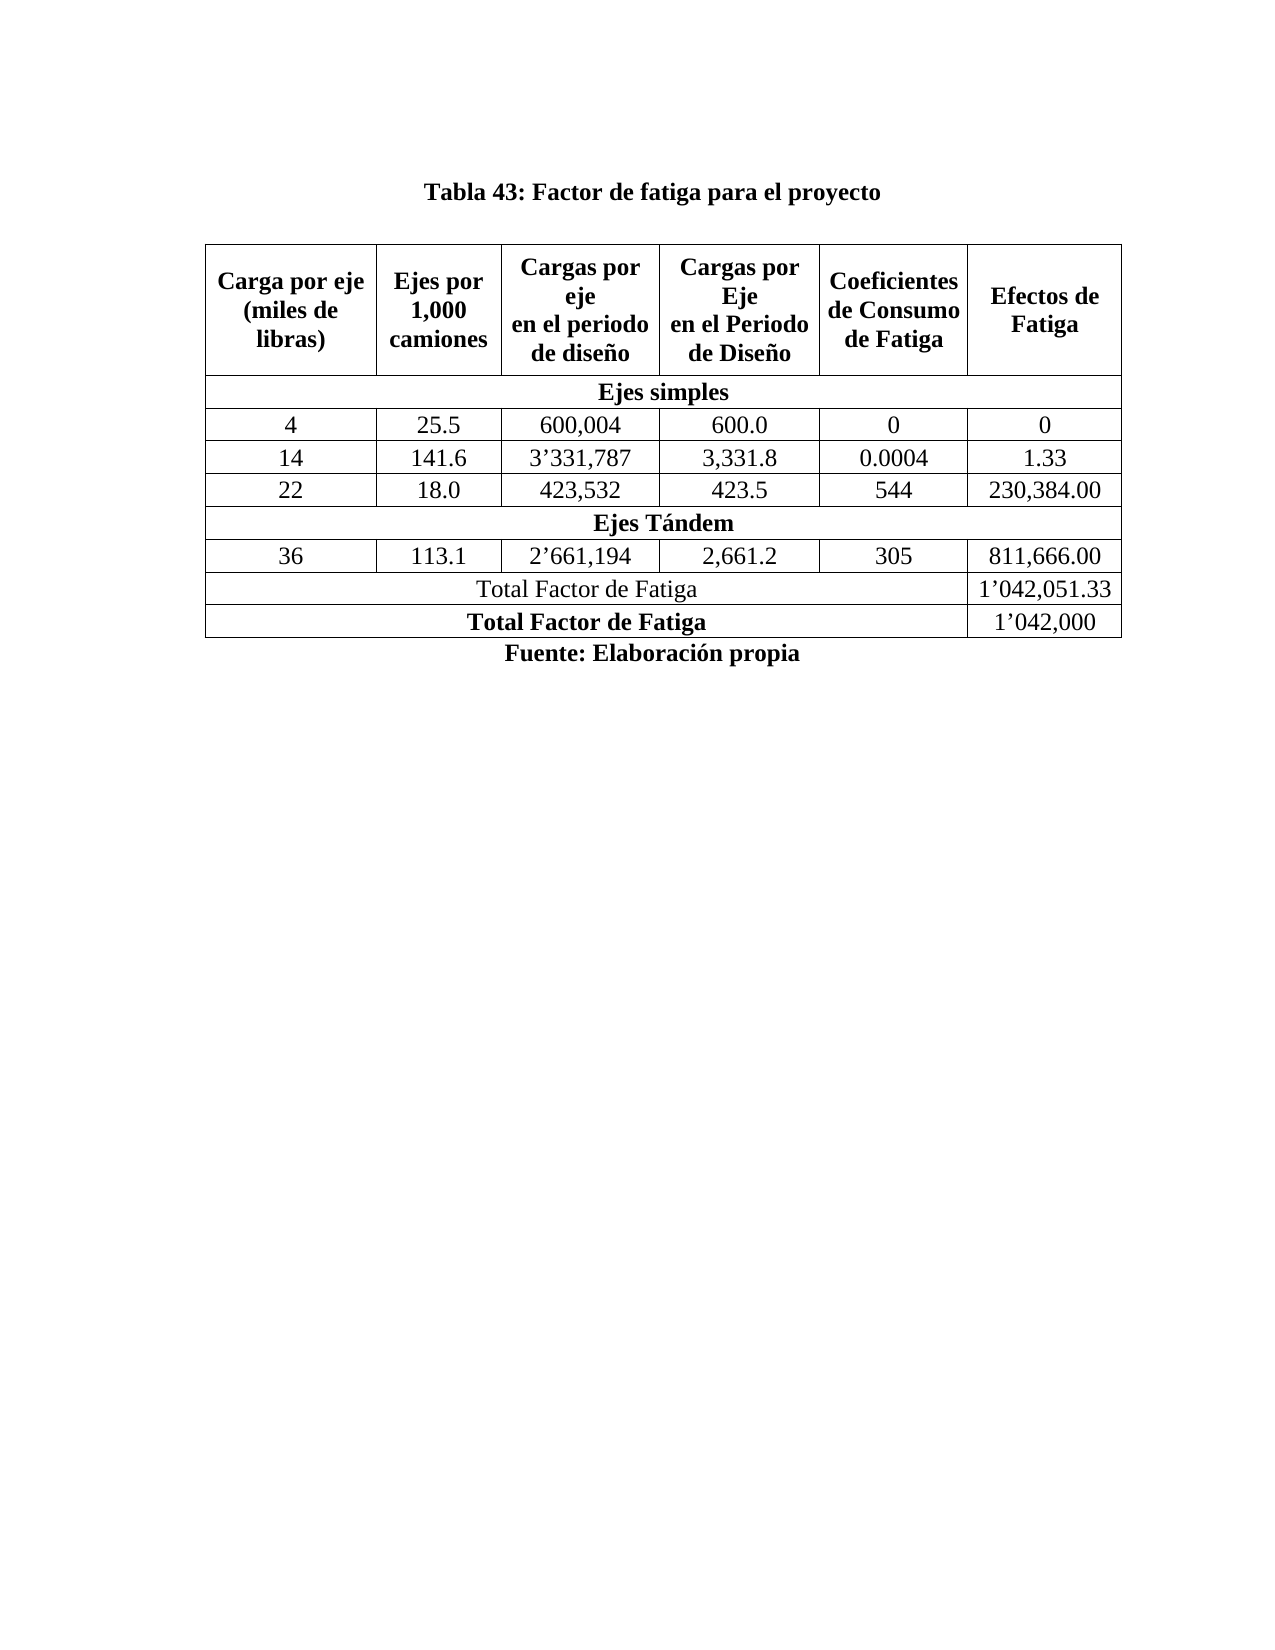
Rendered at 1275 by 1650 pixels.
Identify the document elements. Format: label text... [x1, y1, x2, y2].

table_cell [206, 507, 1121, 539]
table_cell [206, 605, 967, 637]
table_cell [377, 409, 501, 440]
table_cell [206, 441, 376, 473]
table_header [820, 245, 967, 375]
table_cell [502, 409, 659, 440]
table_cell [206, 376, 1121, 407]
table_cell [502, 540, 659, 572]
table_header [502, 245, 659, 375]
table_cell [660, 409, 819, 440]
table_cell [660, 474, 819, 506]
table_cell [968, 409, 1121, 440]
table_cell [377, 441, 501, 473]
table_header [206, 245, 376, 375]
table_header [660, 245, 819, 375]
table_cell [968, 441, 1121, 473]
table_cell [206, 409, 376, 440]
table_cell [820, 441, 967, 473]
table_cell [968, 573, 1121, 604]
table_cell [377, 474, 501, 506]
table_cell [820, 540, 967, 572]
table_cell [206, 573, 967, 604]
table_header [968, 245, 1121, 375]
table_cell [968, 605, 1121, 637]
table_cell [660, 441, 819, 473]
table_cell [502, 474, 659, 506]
text Fuente: Elaboración propia [207, 638, 1098, 667]
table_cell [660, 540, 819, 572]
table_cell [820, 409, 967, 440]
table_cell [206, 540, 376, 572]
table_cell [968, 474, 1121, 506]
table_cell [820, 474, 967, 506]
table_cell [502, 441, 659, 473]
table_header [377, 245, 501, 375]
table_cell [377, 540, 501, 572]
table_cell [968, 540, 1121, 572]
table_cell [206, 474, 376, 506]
